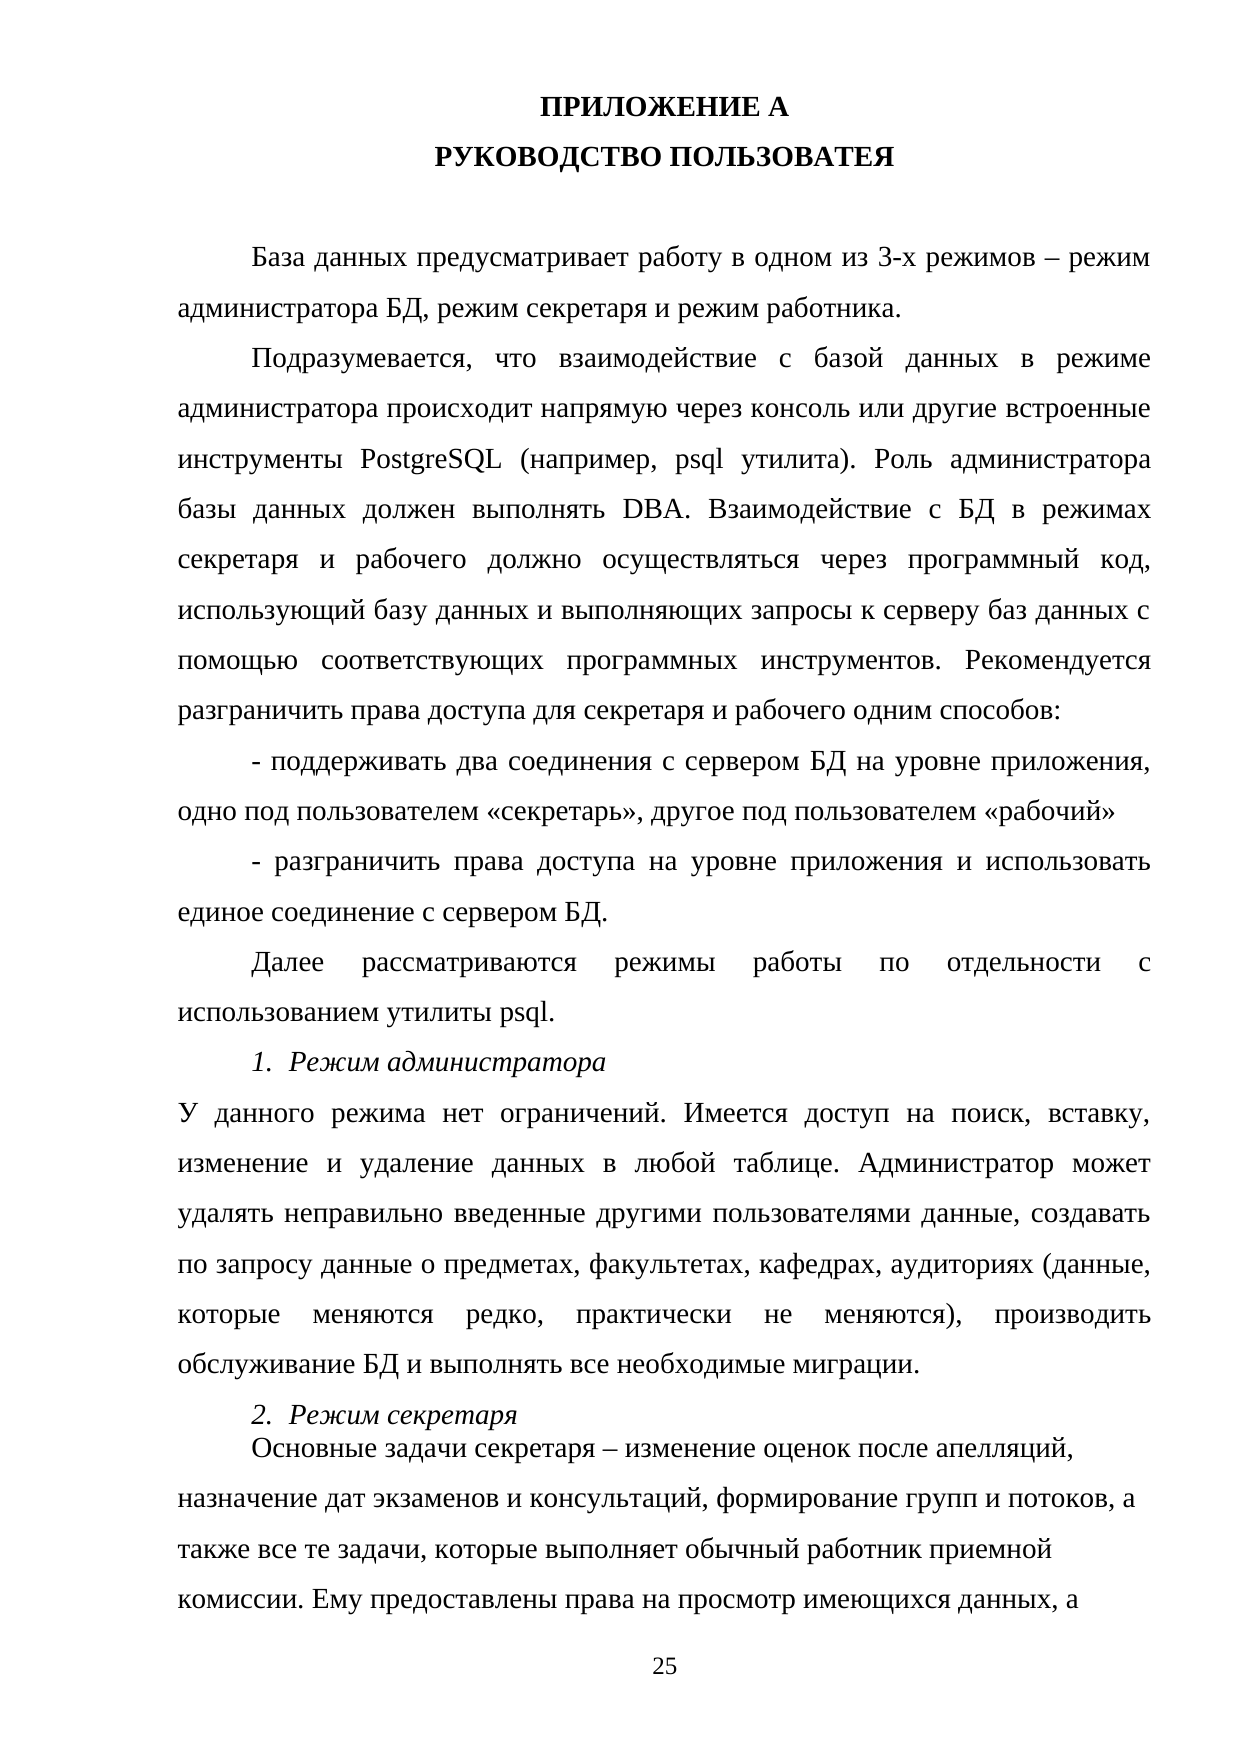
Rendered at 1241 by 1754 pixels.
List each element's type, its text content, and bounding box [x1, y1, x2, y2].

text - разграничить права доступа на уровне приложения и использовать единое соединение с сервером БД. [177, 843, 1152, 927]
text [177, 1430, 1152, 1615]
text Далее рассматриваются режимы работы по отдельности с использованием утилиты psql. [177, 944, 1152, 1028]
text РУКОВОДСТВО ПОЛЬЗОВАТЕЯ [177, 139, 1152, 172]
text Подразумевается, что взаимодействие с базой данных в режиме администратора происходит напрямую через консоль или другие встроенные инструменты PostgreSQL (например, psql утилита). Роль администратора базы данных должен выполнять DBA. Взаимодействие с БД в режимах секретаря и рабочего должно осуществляться через программный код, использующий базу данных и выполняющих запросы к серверу баз данных с помощью соответствующих программных инструментов. Рекомендуется разграничить права доступа для секретаря и рабочего одним способов: [177, 340, 1152, 726]
text ПРИЛОЖЕНИЕ А [177, 89, 1152, 122]
text База данных предусматривает работу в одном из 3-х режимов – режим администратора БД, режим секретаря и режим работника. [177, 239, 1152, 323]
text - поддерживать два соединения с сервером БД на уровне приложения, одно под пользователем «секретарь», другое под пользователем «рабочий» [177, 743, 1152, 827]
list Режим секретаря [251, 1397, 1152, 1430]
text У данного режима нет ограничений. Имеется доступ на поиск, вставку, изменение и удаление данных в любой таблице. Администратор может удалять неправильно введенные другими пользователями данные, создавать по запросу данные о предметах, факультетах, кафедрах, аудиториях (данные, которые меняются редко, практически не меняются), производить обслуживание БД и выполнять все необходимые миграции. [177, 1095, 1152, 1380]
list Режим администратора [251, 1044, 1152, 1078]
